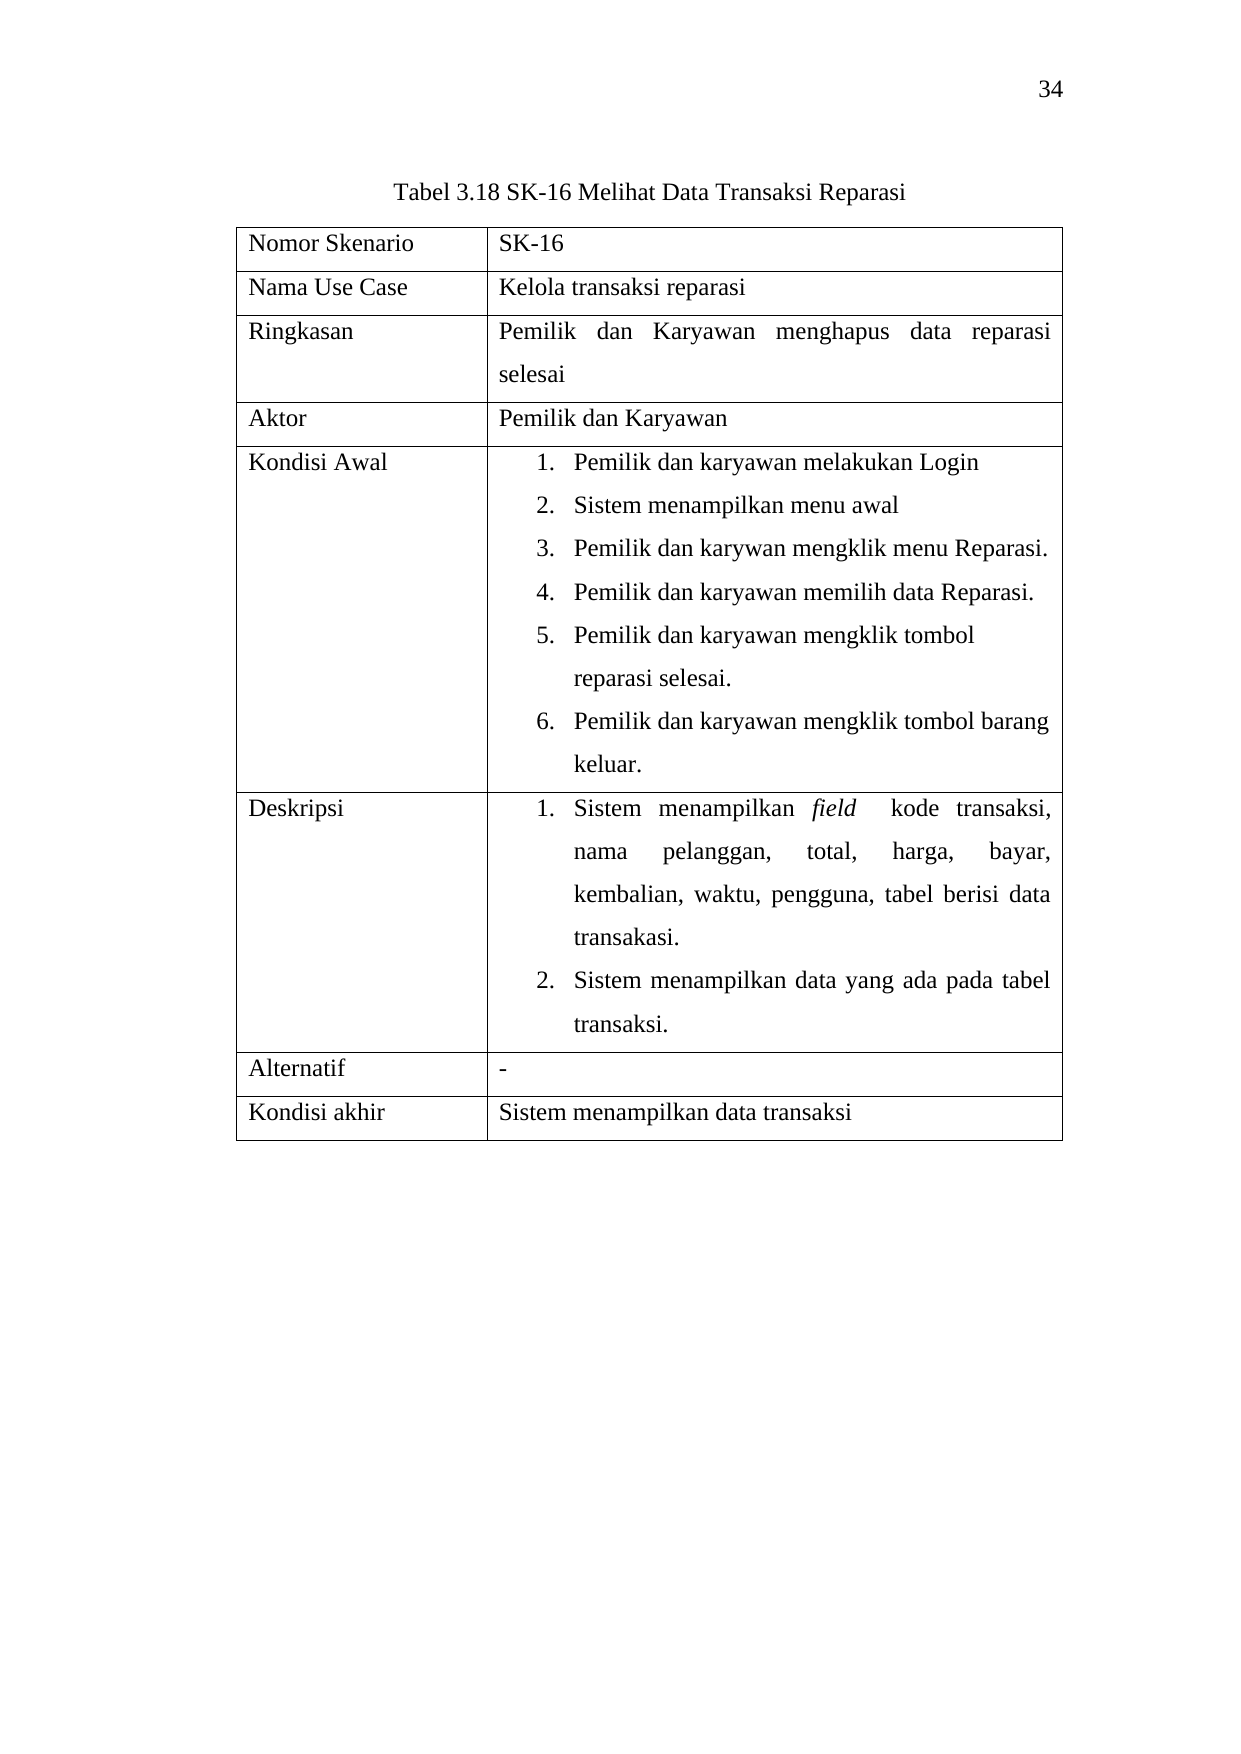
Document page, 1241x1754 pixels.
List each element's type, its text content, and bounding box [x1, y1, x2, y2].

table_cell Sistem menampilkan field kode transaksi, nama pelanggan, total, harga, bayar, kembalian, waktu, pengguna, tabel berisi data transakasi. Sistem menampilkan data yang ada pada tabel transaksi. [488, 793, 1062, 1052]
table_cell Deskripsi [237, 793, 487, 1052]
table_cell Sistem menampilkan data transaksi [488, 1097, 1062, 1140]
text Tabel 3.18 SK-16 Melihat Data Transaksi Reparasi [236, 177, 1063, 206]
table_cell Nama Use Case [237, 272, 487, 315]
table_cell Pemilik dan karyawan melakukan Login Sistem menampilkan menu awal Pemilik dan karywan mengklik menu Reparasi. Pemilik dan karyawan memilih data Reparasi. Pemilik dan karyawan mengklik tombol reparasi selesai. Pemilik dan karyawan mengklik tombol barang keluar. [488, 447, 1062, 792]
table_header SK-16 [488, 228, 1062, 271]
table_cell - [488, 1053, 1062, 1096]
table_cell Kelola transaksi reparasi [488, 272, 1062, 315]
table_cell Kondisi Awal [237, 447, 487, 792]
table_cell Alternatif [237, 1053, 487, 1096]
table_cell Pemilik dan Karyawan [488, 403, 1062, 446]
table_cell Ringkasan [237, 316, 487, 402]
table_cell Aktor [237, 403, 487, 446]
table_cell Pemilik dan Karyawan menghapus data reparasi selesai [488, 316, 1062, 402]
table_header Nomor Skenario [237, 228, 487, 271]
table_cell Kondisi akhir [237, 1097, 487, 1140]
